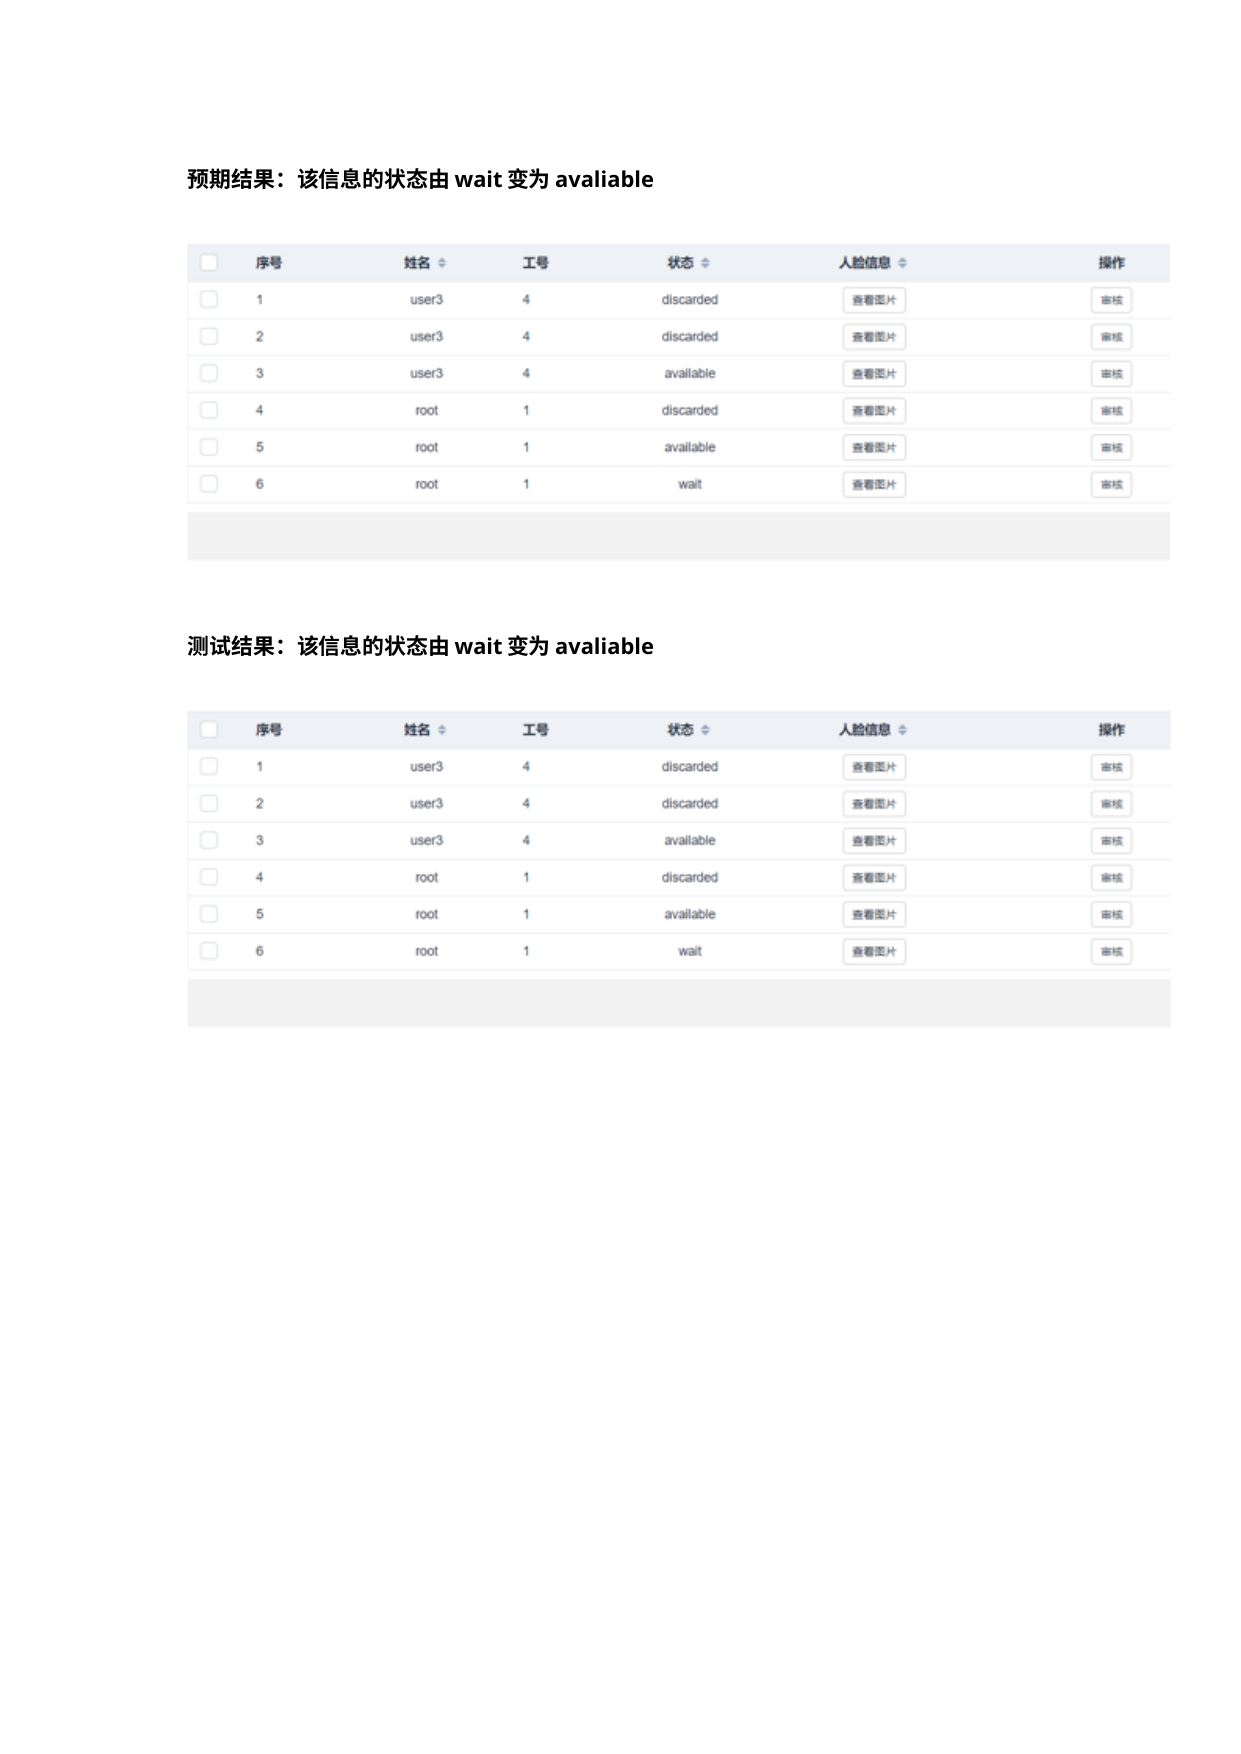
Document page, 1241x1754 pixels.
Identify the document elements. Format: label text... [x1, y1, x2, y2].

subtitle 测试结果：该信息的状态由wait变为avaliable [187, 629, 1053, 662]
subtitle 预期结果：该信息的状态由wait变为avaliable [187, 162, 1053, 194]
picture [187, 242, 1171, 597]
picture [187, 709, 1171, 1064]
